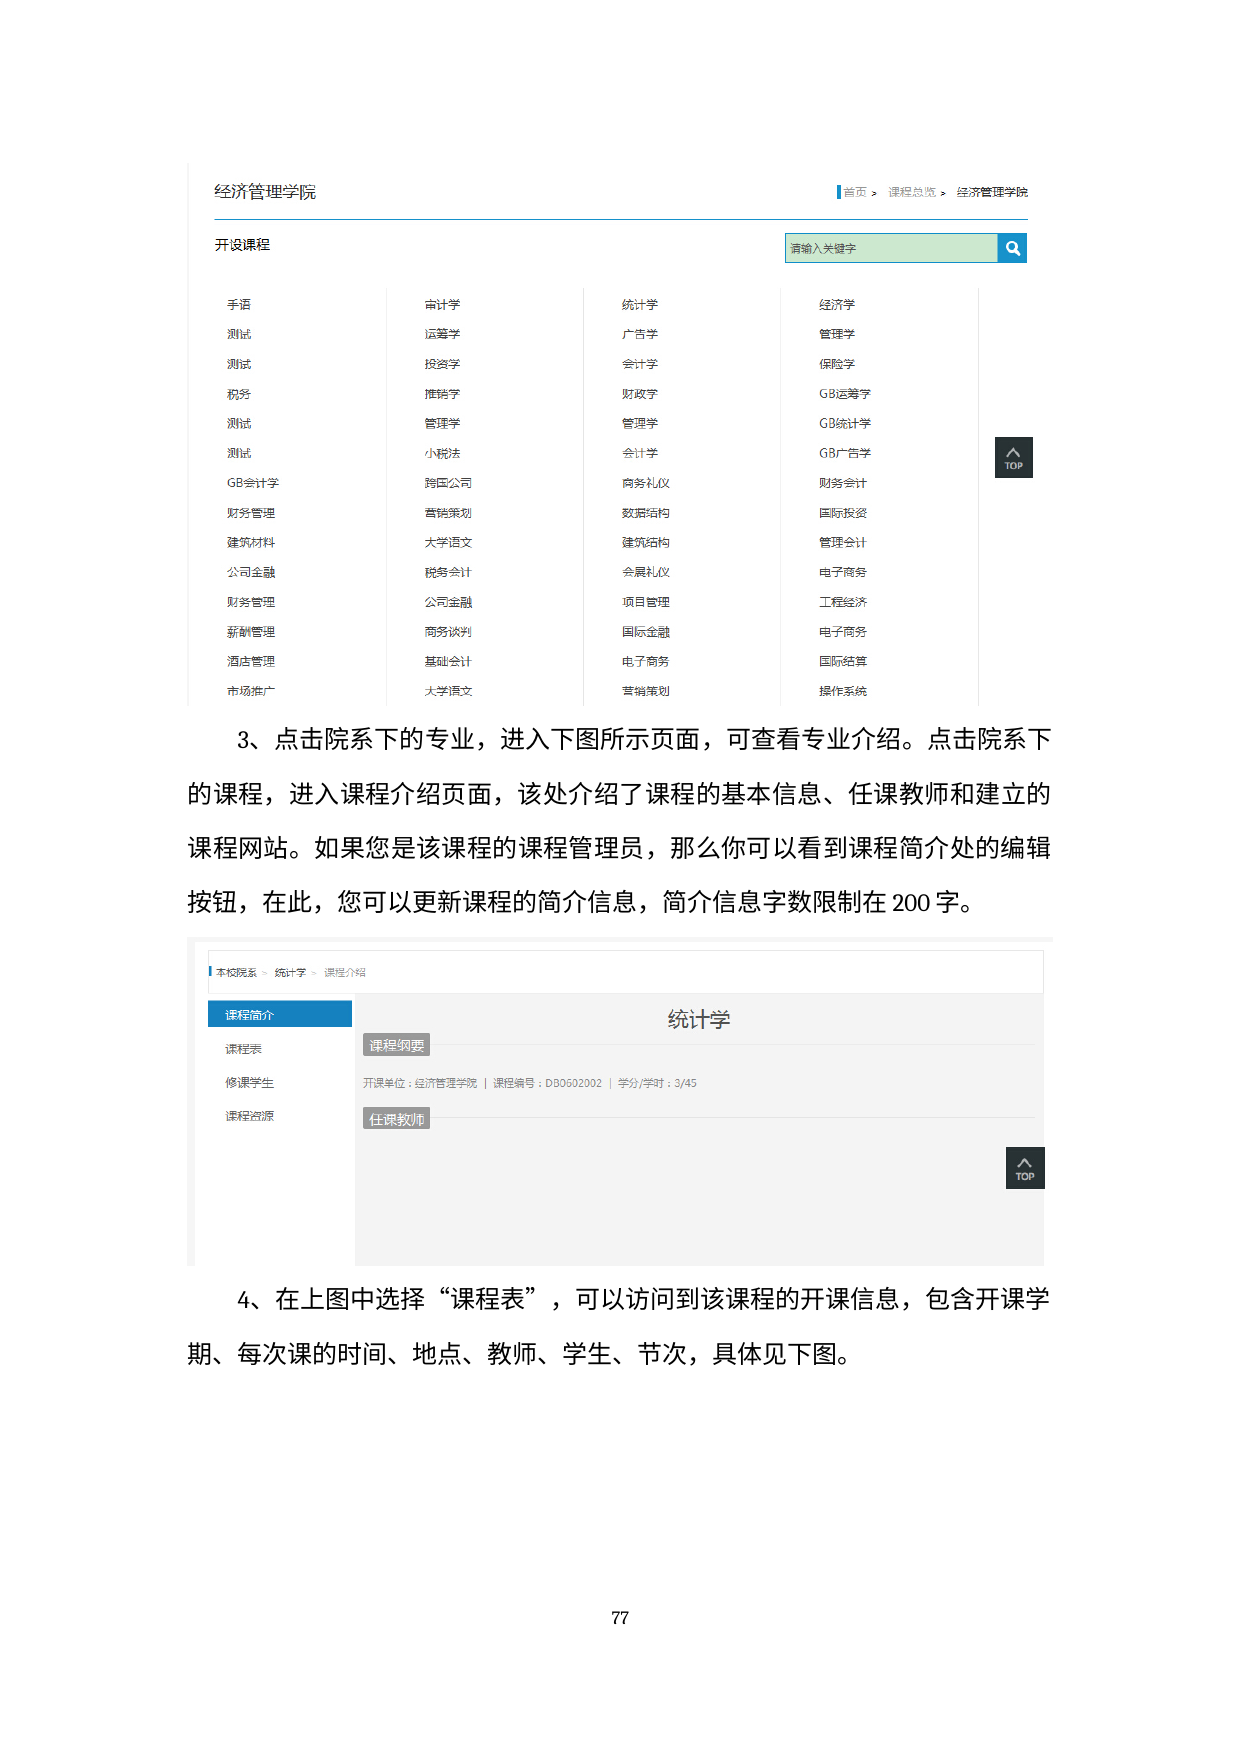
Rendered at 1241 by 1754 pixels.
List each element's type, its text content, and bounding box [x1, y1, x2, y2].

picture [187, 163, 1053, 706]
picture [187, 937, 1053, 1266]
text 4、在上图中选择“课程表”，可以访问到该课程的开课信息，包含开课学期、每次课的时间、地点、教师、学生、节次，具体见下图。 [187, 1280, 1053, 1370]
text 3、点击院系下的专业，进入下图所示页面，可查看专业介绍。点击院系下的课程，进入课程介绍页面，该处介绍了课程的基本信息、任课教师和建立的课程网站。如果您是该课程的课程管理员，那么你可以看到课程简介处的编辑按钮，在此，您可以更新课程的简介信息，简介信息字数限制在200字。 [187, 720, 1053, 919]
